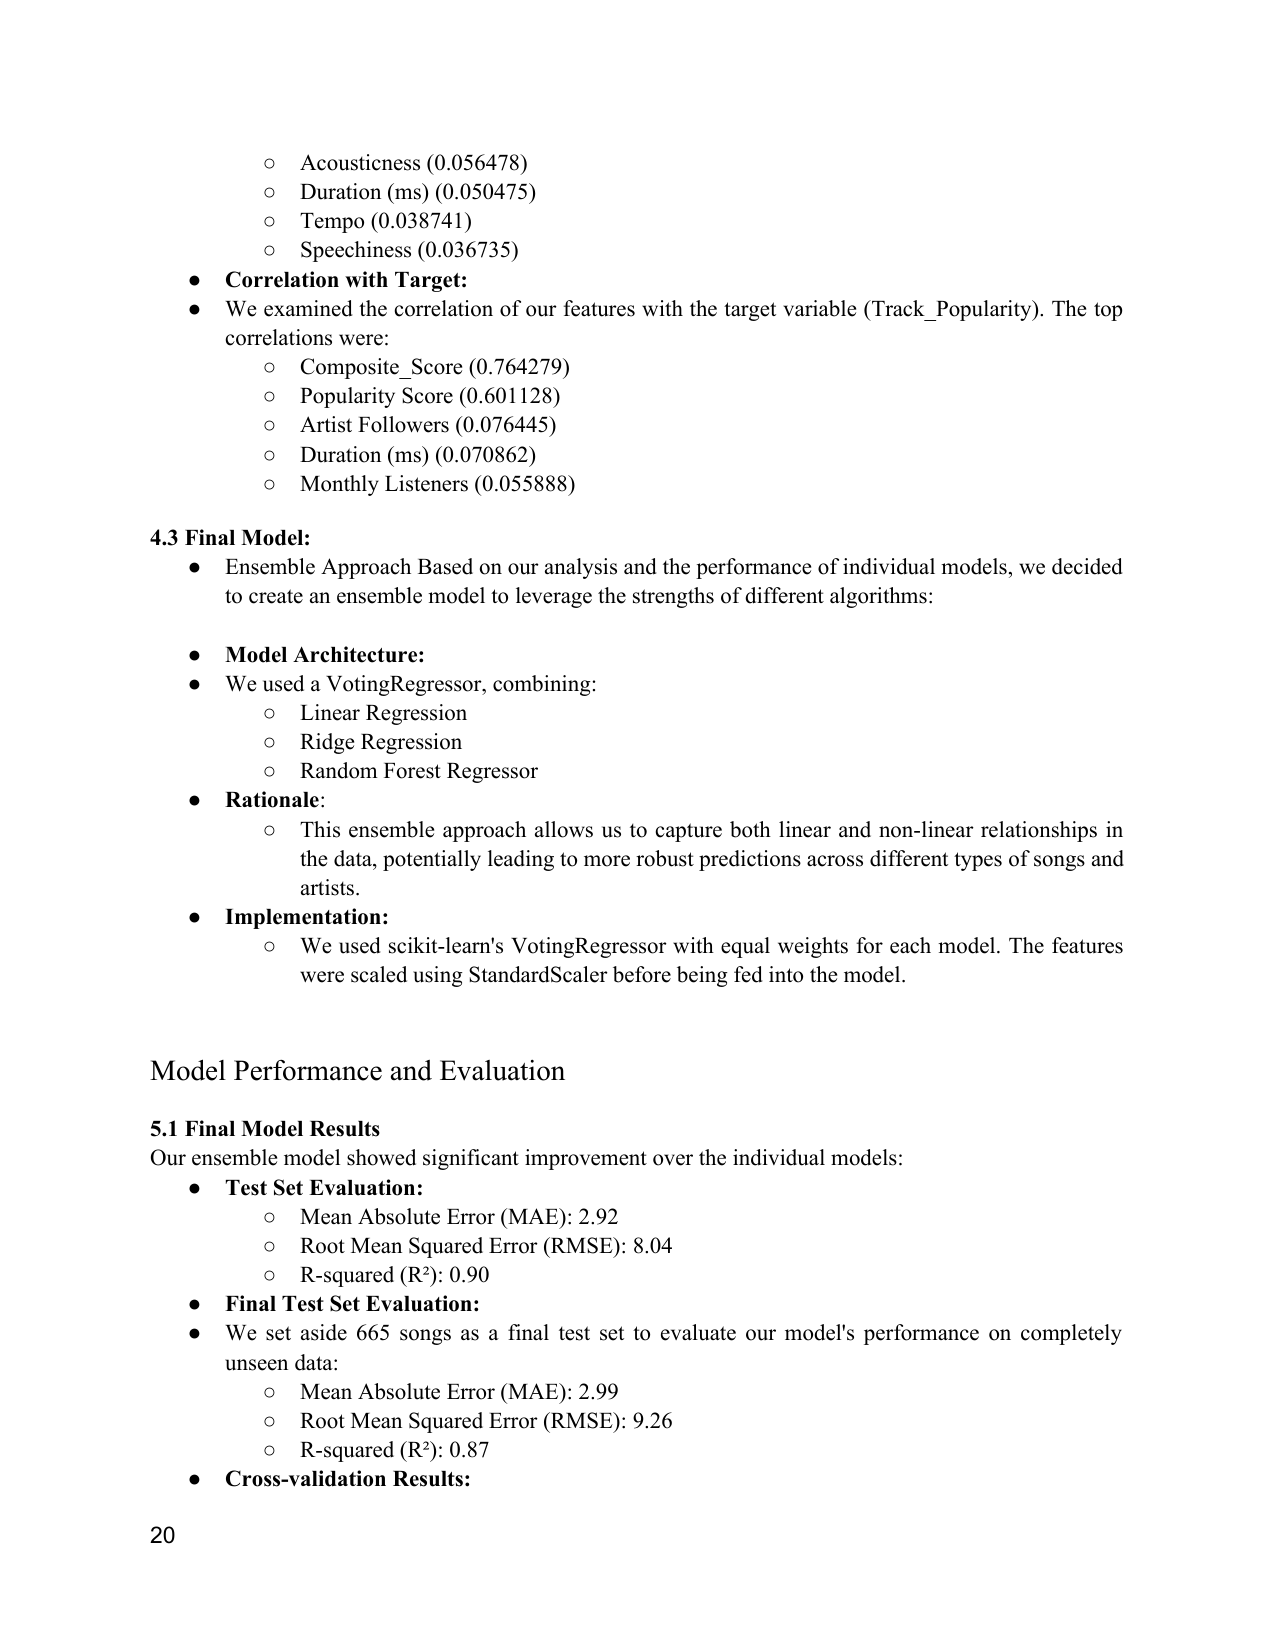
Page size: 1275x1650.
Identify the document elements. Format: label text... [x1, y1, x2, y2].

list Duration (ms) (0.070862) [262, 442, 1125, 467]
list Acousticness (0.056478) [262, 150, 1125, 175]
subtitle Model Performance and Evaluation [150, 1054, 1125, 1086]
list Random Forest Regressor [262, 758, 1125, 784]
list R-squared (R²): 0.90 [262, 1262, 1125, 1287]
text 4.3 Final Model: [150, 525, 1125, 550]
list Speechiness (0.036735) [262, 237, 1125, 263]
list Ridge Regression [262, 729, 1125, 754]
list Correlation with Target: [187, 267, 1125, 292]
list Artist Followers (0.076445) [262, 412, 1125, 438]
list R-squared (R²): 0.87 [262, 1437, 1125, 1462]
list Root Mean Squared Error (RMSE): 8.04 [262, 1233, 1125, 1258]
list This ensemble approach allows us to capture both linear and non-linear relationships in the data, potentially leading to more robust predictions across different types of songs and artists. [262, 817, 1125, 900]
list Implementation: [187, 904, 1125, 929]
text Our ensemble model showed significant improvement over the individual models: [150, 1145, 1125, 1171]
list Popularity Score (0.601128) [262, 383, 1125, 409]
list Tempo (0.038741) [262, 208, 1125, 234]
list Model Architecture: [187, 642, 1125, 667]
list Final Test Set Evaluation: [187, 1291, 1125, 1317]
list Mean Absolute Error (MAE): 2.99 [262, 1379, 1125, 1404]
list Duration (ms) (0.050475) [262, 179, 1125, 204]
list Test Set Evaluation: [187, 1174, 1125, 1200]
list We set aside 665 songs as a final test set to evaluate our model's performance on completely unseen data: [187, 1320, 1125, 1375]
list Composite_Score (0.764279) [262, 354, 1125, 379]
list Linear Regression [262, 700, 1125, 725]
list Cross-validation Results: [187, 1466, 1125, 1492]
text 5.1 Final Model Results [150, 1116, 1125, 1142]
list We used scikit-learn's VotingRegressor with equal weights for each model. The features were scaled using StandardScaler before being fed into the model. [262, 933, 1125, 988]
list Mean Absolute Error (MAE): 2.92 [262, 1204, 1125, 1229]
list We examined the correlation of our features with the target variable (Track_Popularity). The top correlations were: [187, 296, 1125, 350]
list Rationale: [187, 787, 1125, 813]
list Monthly Listeners (0.055888) [262, 471, 1125, 496]
list We used a VotingRegressor, combining: [187, 671, 1125, 696]
list Ensemble Approach Based on our analysis and the performance of individual models, we decided to create an ensemble model to leverage the strengths of different algorithms: [187, 554, 1125, 609]
list Root Mean Squared Error (RMSE): 9.26 [262, 1408, 1125, 1433]
